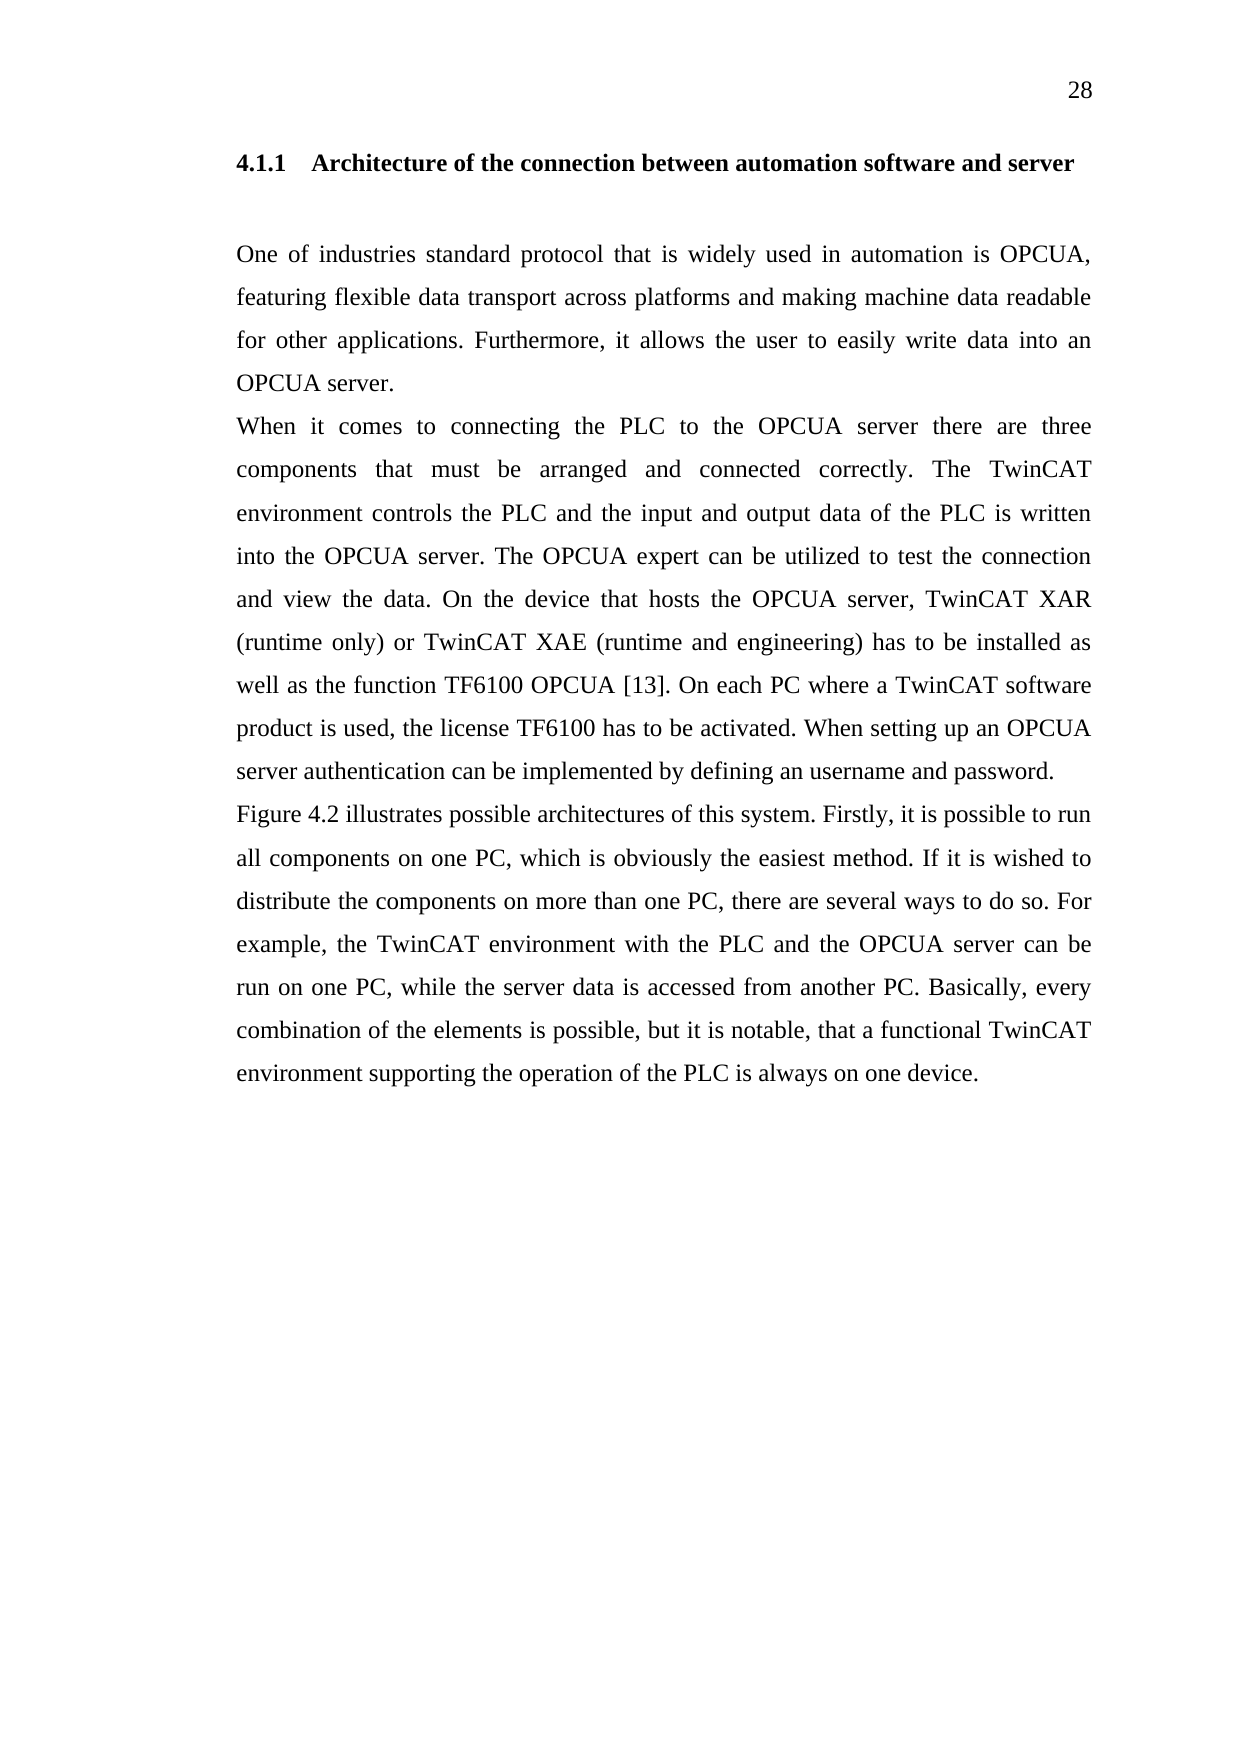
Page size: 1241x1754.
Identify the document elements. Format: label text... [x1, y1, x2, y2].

text One of industries standard protocol that is widely used in automation is OPCUA, featuring flexible data transport across platforms and making machine data readable for other applications. Furthermore, it allows the user to easily write data into an OPCUA server. [236, 239, 1092, 397]
text Figure 4.2 illustrates possible architectures of this system. Firstly, it is possible to run all components on one PC, which is obviously the easiest method. If it is wished to distribute the components on more than one PC, there are several ways to do so. For example, the TwinCAT environment with the PLC and the OPCUA server can be run on one PC, while the server data is accessed from another PC. Basically, every combination of the elements is possible, but it is notable, that a functional TwinCAT environment supporting the operation of the PLC is always on one device. [236, 799, 1092, 1087]
text When it comes to connecting the PLC to the OPCUA server there are three components that must be arranged and connected correctly. The TwinCAT environment controls the PLC and the input and output data of the PLC is written into the OPCUA server. The OPCUA expert can be utilized to test the connection and view the data. On the device that hosts the OPCUA server, TwinCAT XAR (runtime only) or TwinCAT XAE (runtime and engineering) has to be installed as well as the function TF6100 OPCUA [13]. On each PC where a TwinCAT software product is used, the license TF6100 has to be activated. When setting up an OPCUA server authentication can be implemented by defining an username and password. [236, 411, 1092, 785]
subtitle Architecture of the connection between automation software and server [236, 148, 1092, 176]
